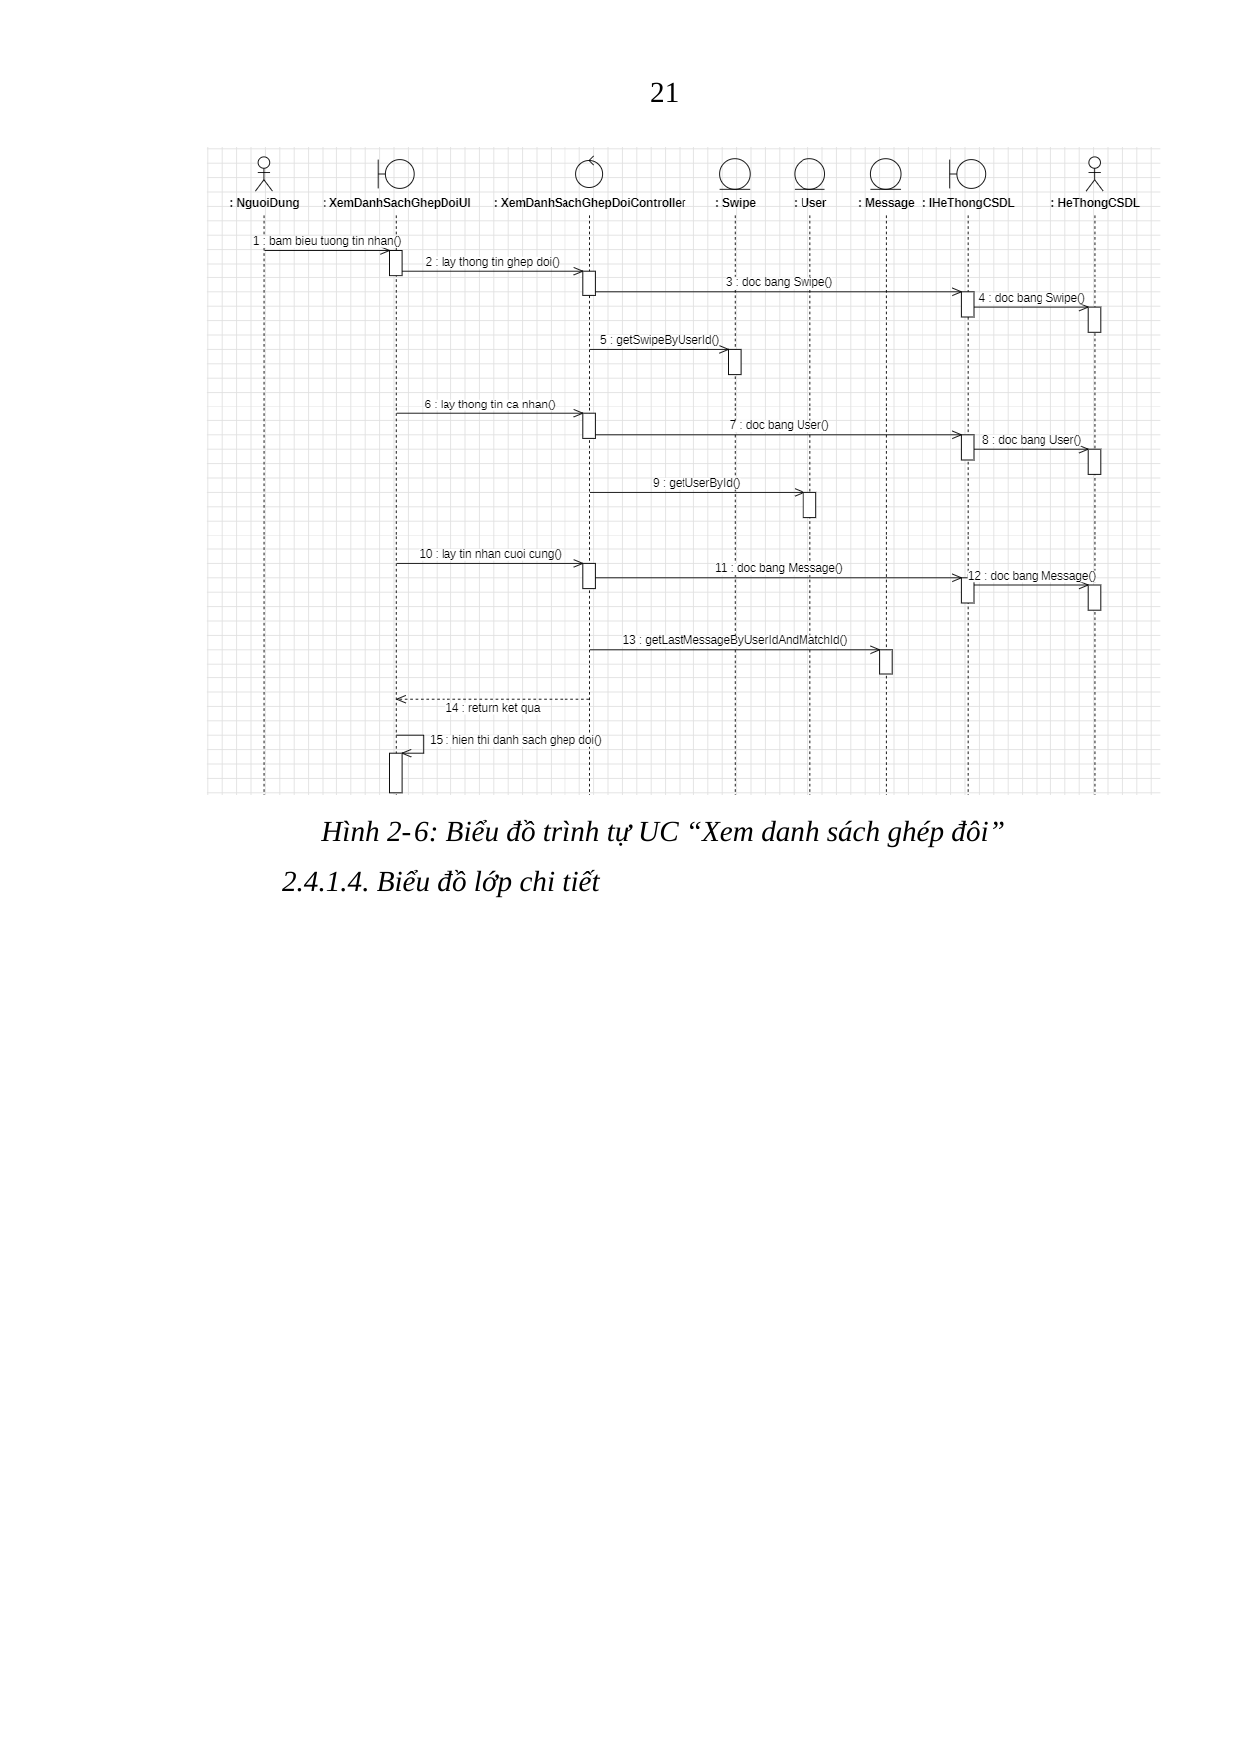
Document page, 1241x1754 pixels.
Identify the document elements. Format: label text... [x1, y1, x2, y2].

text Hình 2-6: Biểu đồ trình tự UC “Xem danh sách ghép đôi” [207, 814, 1122, 847]
picture [206, 147, 1161, 795]
text Biểu đồ lớp chi tiết [282, 864, 1122, 897]
